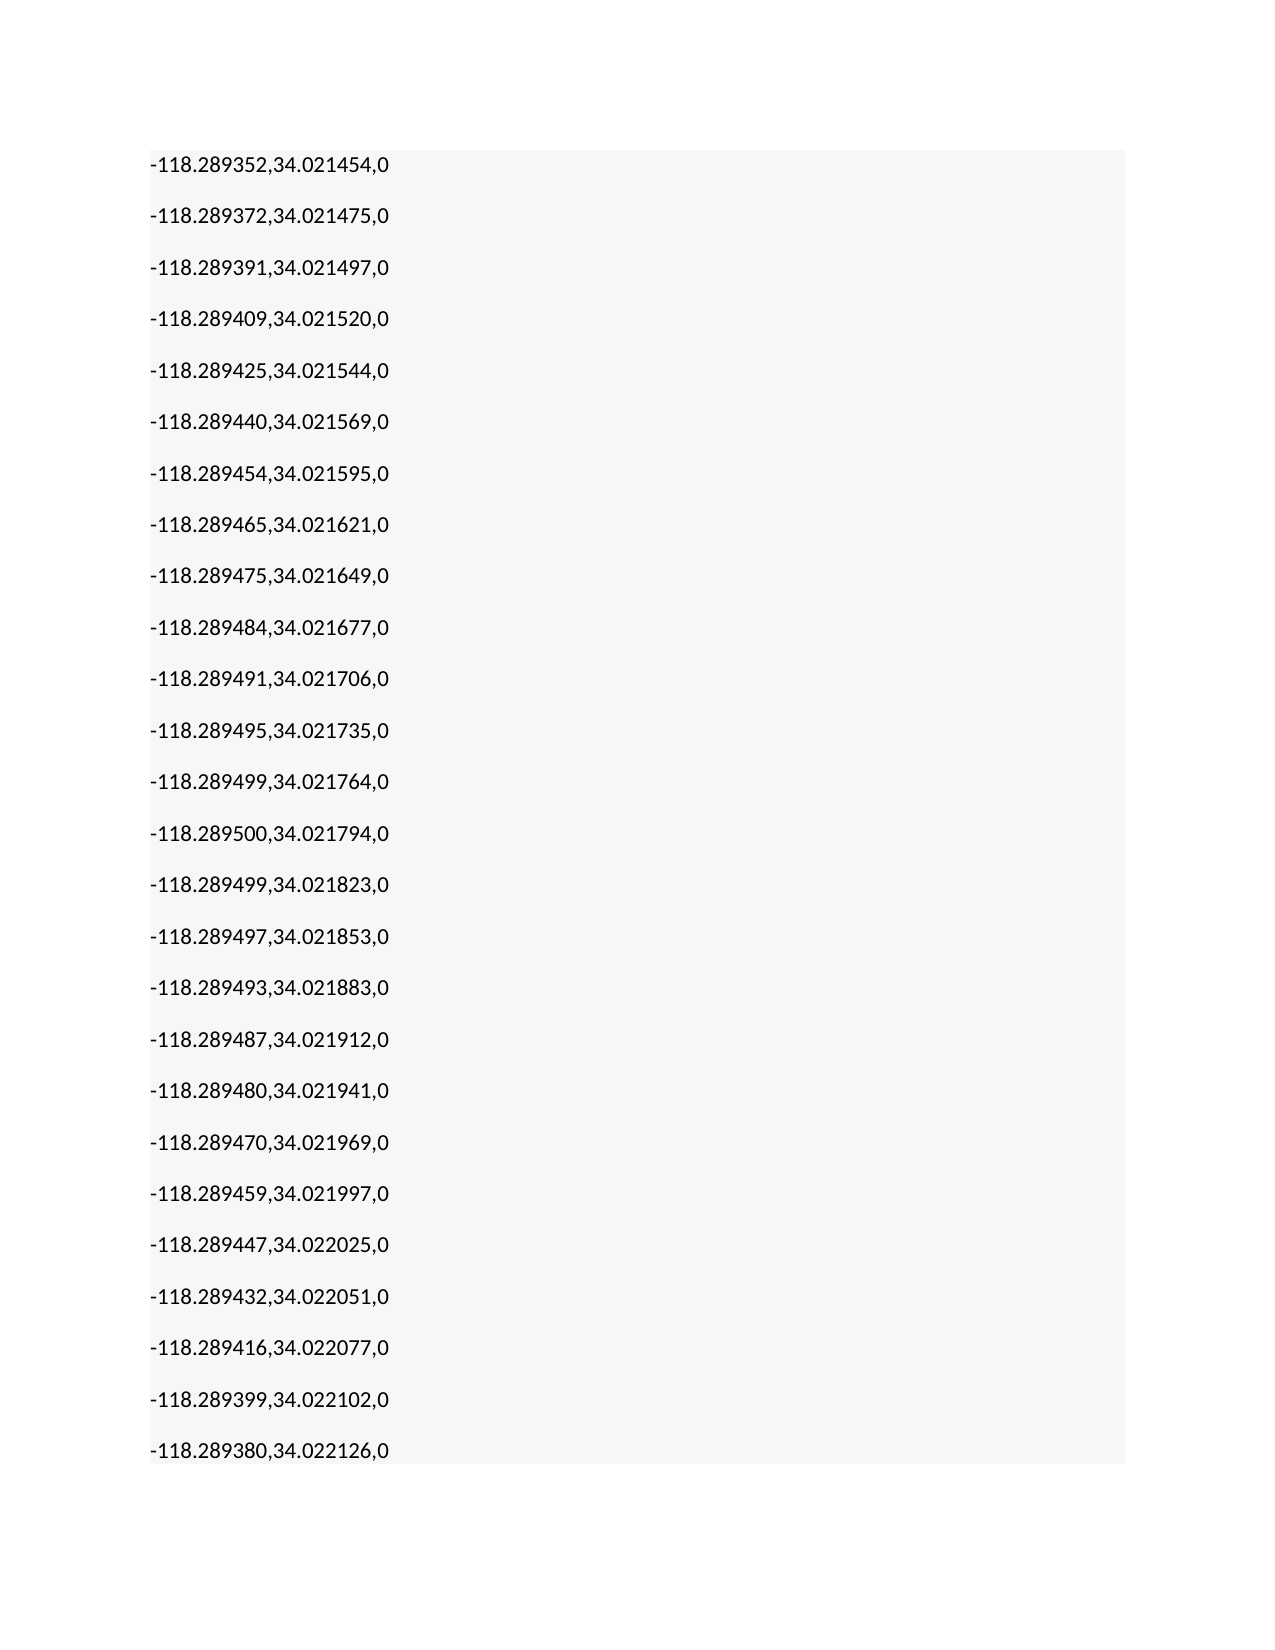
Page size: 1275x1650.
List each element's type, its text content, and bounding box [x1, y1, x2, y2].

subtitle -118.289470,34.021969,0 [150, 1128, 1125, 1156]
subtitle -118.289440,34.021569,0 [150, 407, 1125, 435]
subtitle -118.289491,34.021706,0 [150, 664, 1125, 693]
subtitle -118.289475,34.021649,0 [150, 562, 1125, 590]
subtitle -118.289447,34.022025,0 [150, 1231, 1125, 1259]
subtitle -118.289416,34.022077,0 [150, 1333, 1125, 1362]
subtitle -118.289432,34.022051,0 [150, 1282, 1125, 1310]
subtitle -118.289499,34.021764,0 [150, 767, 1125, 796]
subtitle -118.289499,34.021823,0 [150, 870, 1125, 898]
subtitle -118.289465,34.021621,0 [150, 510, 1125, 538]
subtitle -118.289487,34.021912,0 [150, 1025, 1125, 1053]
subtitle -118.289409,34.021520,0 [150, 304, 1125, 332]
subtitle -118.289495,34.021735,0 [150, 716, 1125, 744]
subtitle -118.289399,34.022102,0 [150, 1385, 1125, 1413]
subtitle -118.289459,34.021997,0 [150, 1179, 1125, 1207]
subtitle -118.289454,34.021595,0 [150, 459, 1125, 487]
subtitle -118.289425,34.021544,0 [150, 356, 1125, 384]
subtitle -118.289497,34.021853,0 [150, 922, 1125, 950]
subtitle -118.289372,34.021475,0 [150, 201, 1125, 229]
subtitle -118.289352,34.021454,0 [150, 150, 1125, 178]
subtitle -118.289500,34.021794,0 [150, 819, 1125, 847]
subtitle -118.289484,34.021677,0 [150, 613, 1125, 641]
subtitle -118.289480,34.021941,0 [150, 1076, 1125, 1104]
subtitle -118.289380,34.022126,0 [150, 1436, 1125, 1464]
subtitle -118.289391,34.021497,0 [150, 253, 1125, 281]
subtitle -118.289493,34.021883,0 [150, 973, 1125, 1001]
